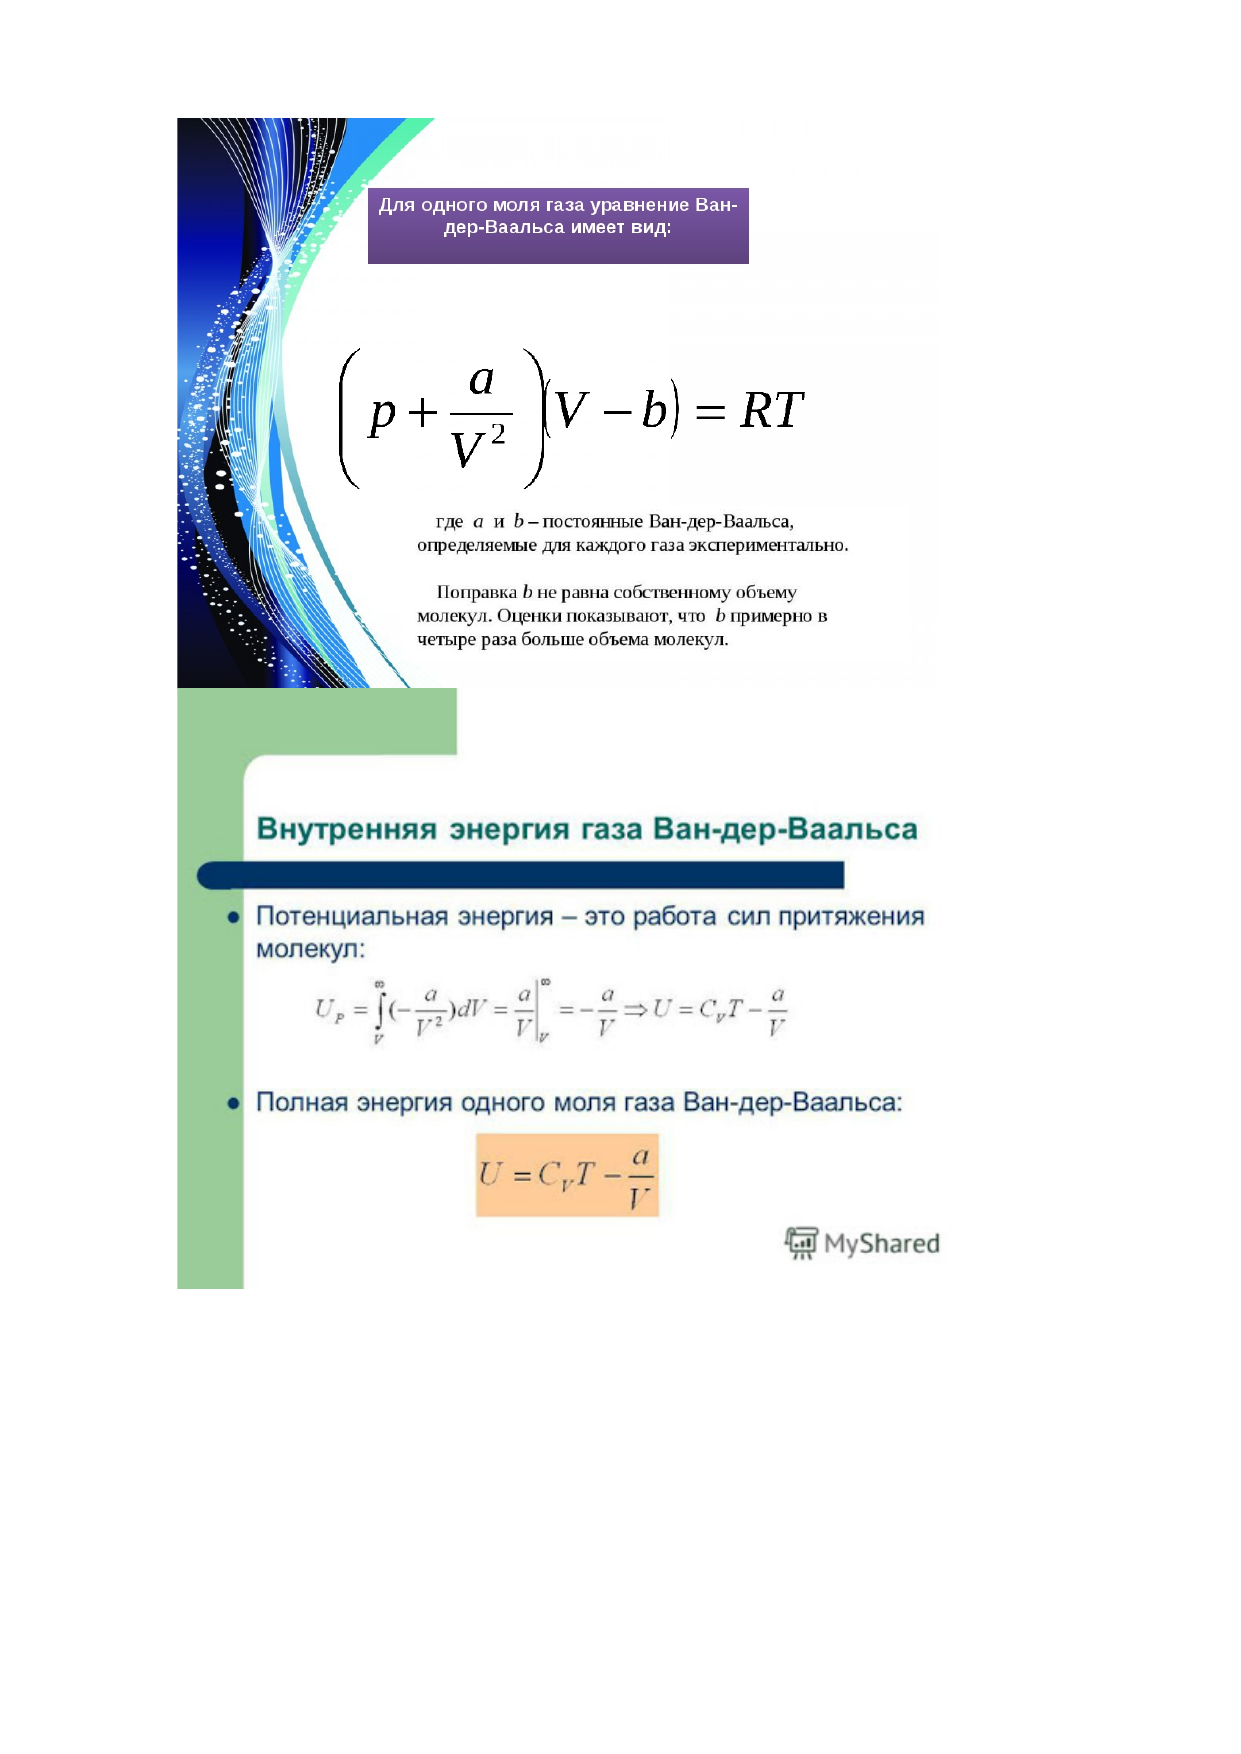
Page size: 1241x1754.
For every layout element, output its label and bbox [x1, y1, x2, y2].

picture [177, 118, 978, 1289]
